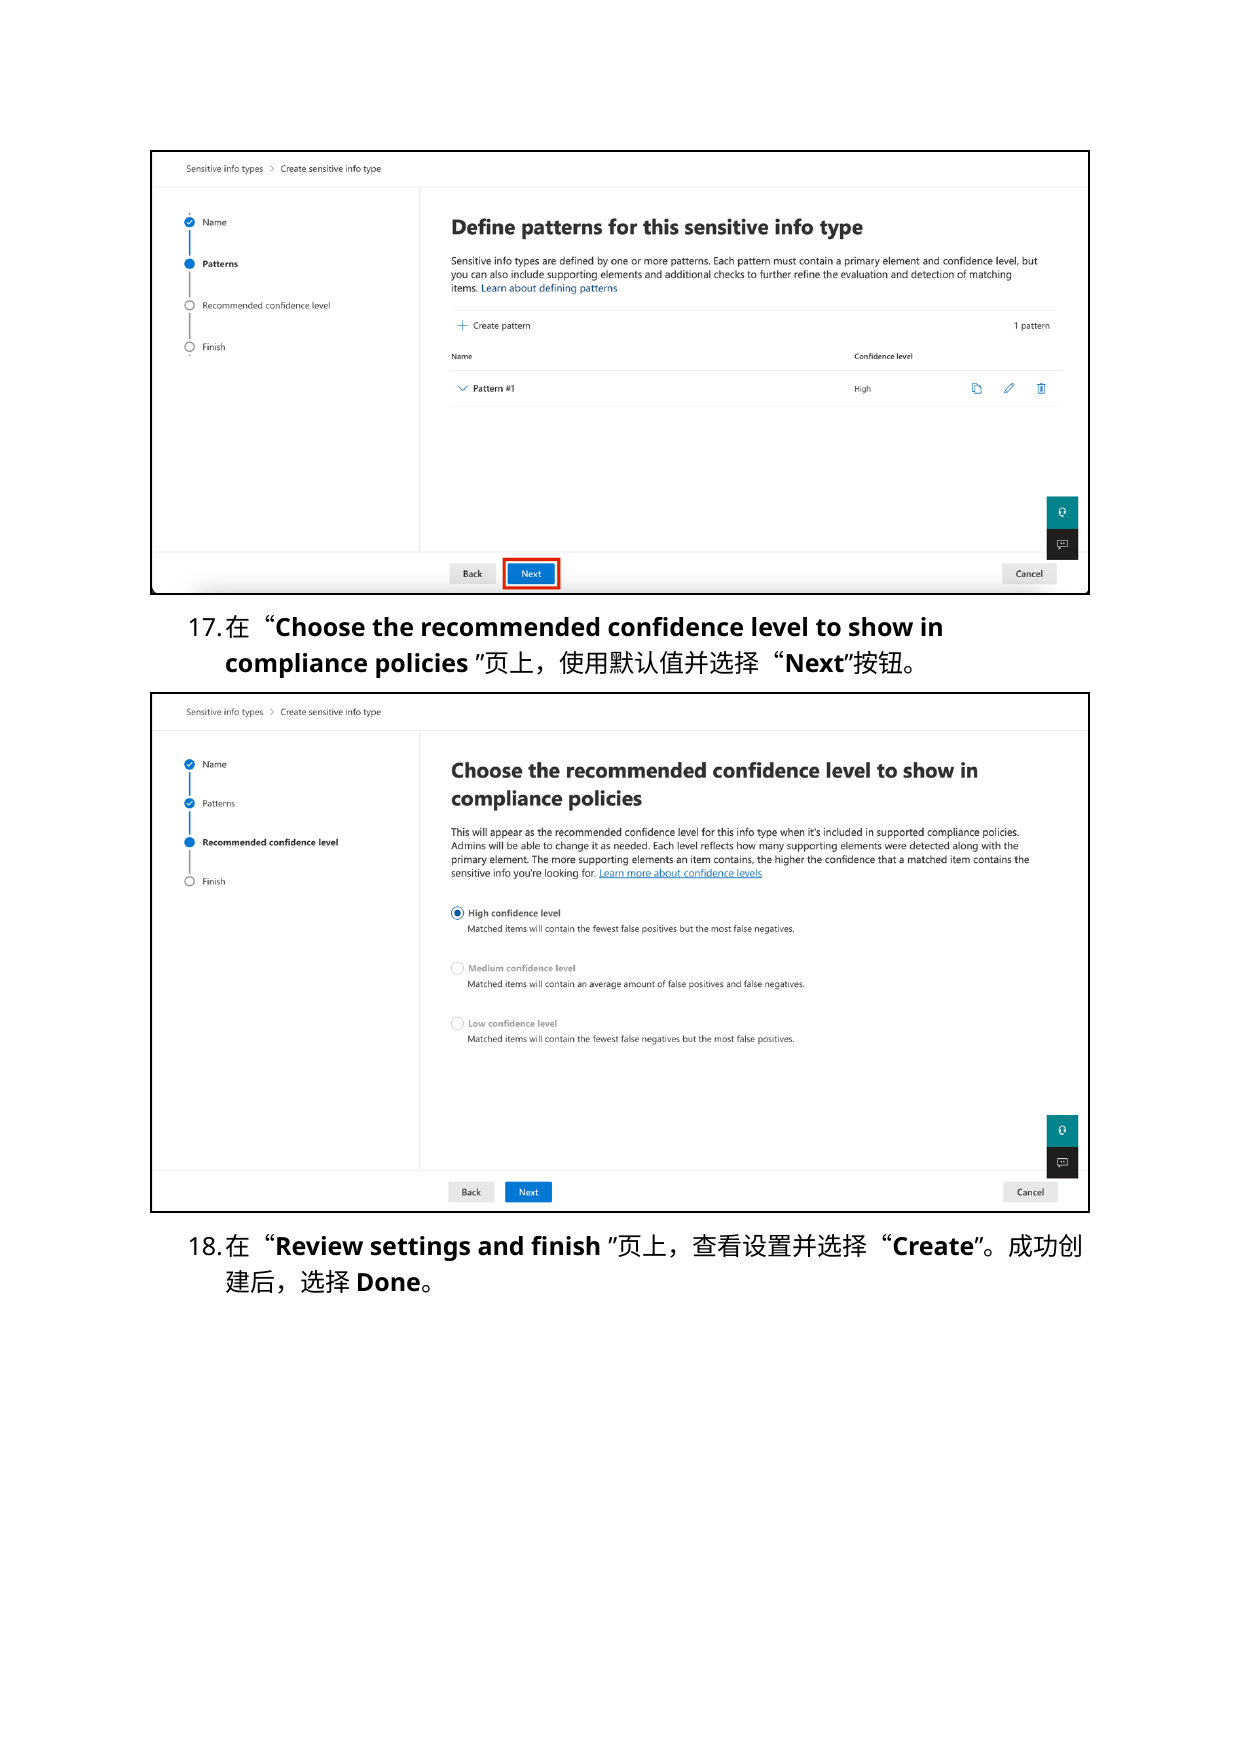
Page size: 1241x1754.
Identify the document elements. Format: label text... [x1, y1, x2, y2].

list 在“Review settings and finish ”页上，查看设置并选择“Create”。成功创建后，选择 Done。 [187, 1226, 1090, 1298]
picture [152, 152, 1088, 593]
list 在“Choose the recommended confidence level to show in compliance policies ”页上，使用默认值并选择“Next”按钮。 [187, 607, 1090, 680]
picture [152, 694, 1088, 1211]
